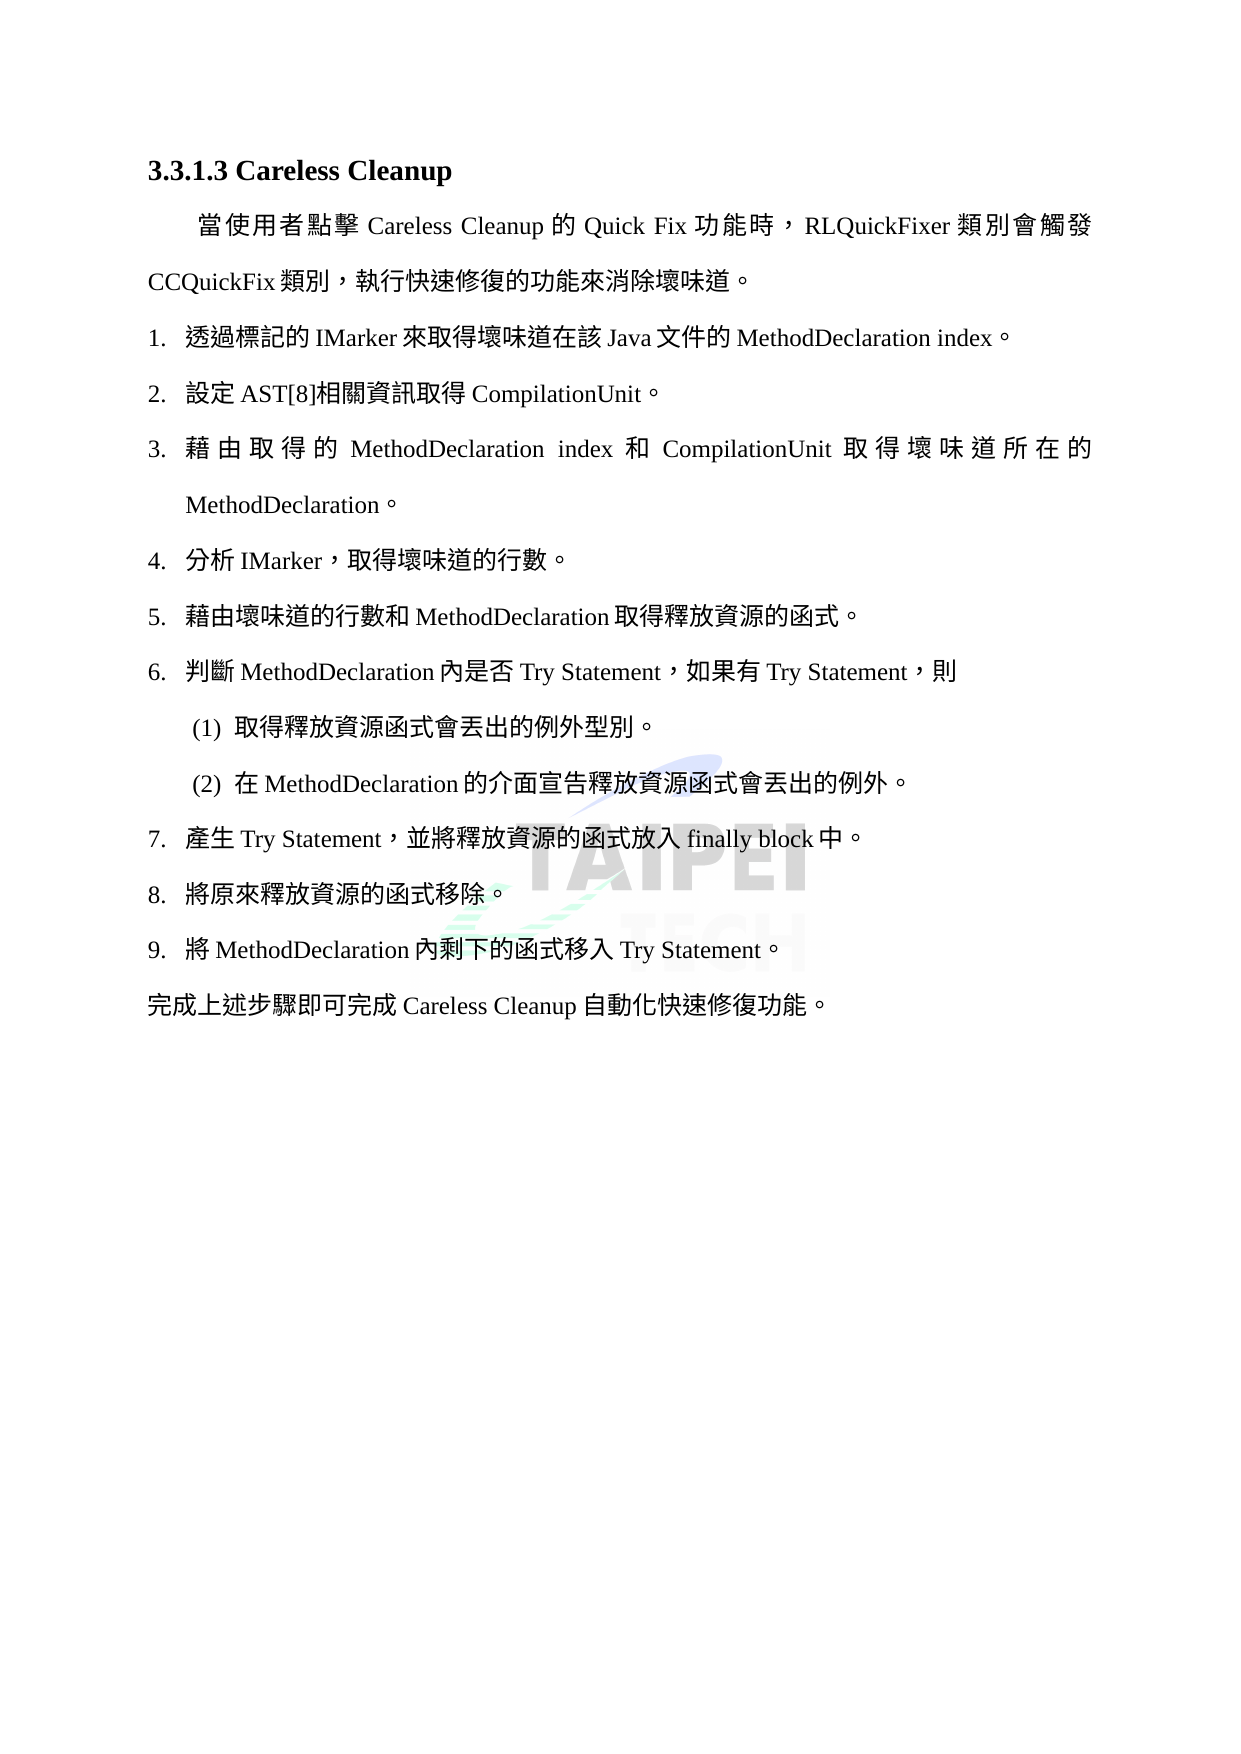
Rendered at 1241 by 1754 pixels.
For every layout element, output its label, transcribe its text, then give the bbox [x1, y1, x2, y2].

list 藉由取得的MethodDeclaration index和CompilationUnit取得壞味道所在的MethodDeclaration。 [148, 428, 1092, 522]
list 取得釋放資源函式會丟出的例外型別。 [192, 707, 1092, 744]
list 設定AST[8]相關資訊取得CompilationUnit。 [148, 372, 1092, 410]
list 產生Try Statement，並將釋放資源的函式放入finally block中。 [148, 818, 1092, 856]
text 當使用者點擊Careless Cleanup的Quick Fix功能時，RLQuickFixer類別會觸發CCQuickFix類別，執行快速修復的功能來消除壞味道。 [148, 205, 1092, 299]
list 在MethodDeclaration的介面宣告釋放資源函式會丟出的例外。 [192, 762, 1092, 800]
list 判斷MethodDeclaration內是否Try Statement，如果有Try Statement，則 [148, 651, 1092, 689]
list 透過標記的IMarker來取得壞味道在該Java文件的MethodDeclaration index。 [148, 317, 1092, 354]
list 分析IMarker，取得壞味道的行數。 [148, 540, 1092, 577]
list 將原來釋放資源的函式移除。 [148, 874, 1092, 911]
subtitle 3.3.1.3 Careless Cleanup [148, 151, 1092, 188]
list 將MethodDeclaration內剩下的函式移入Try Statement。 [148, 929, 1092, 967]
list 藉由壞味道的行數和MethodDeclaration取得釋放資源的函式。 [148, 596, 1092, 633]
text 完成上述步驟即可完成Careless Cleanup自動化快速修復功能。 [148, 985, 1092, 1022]
